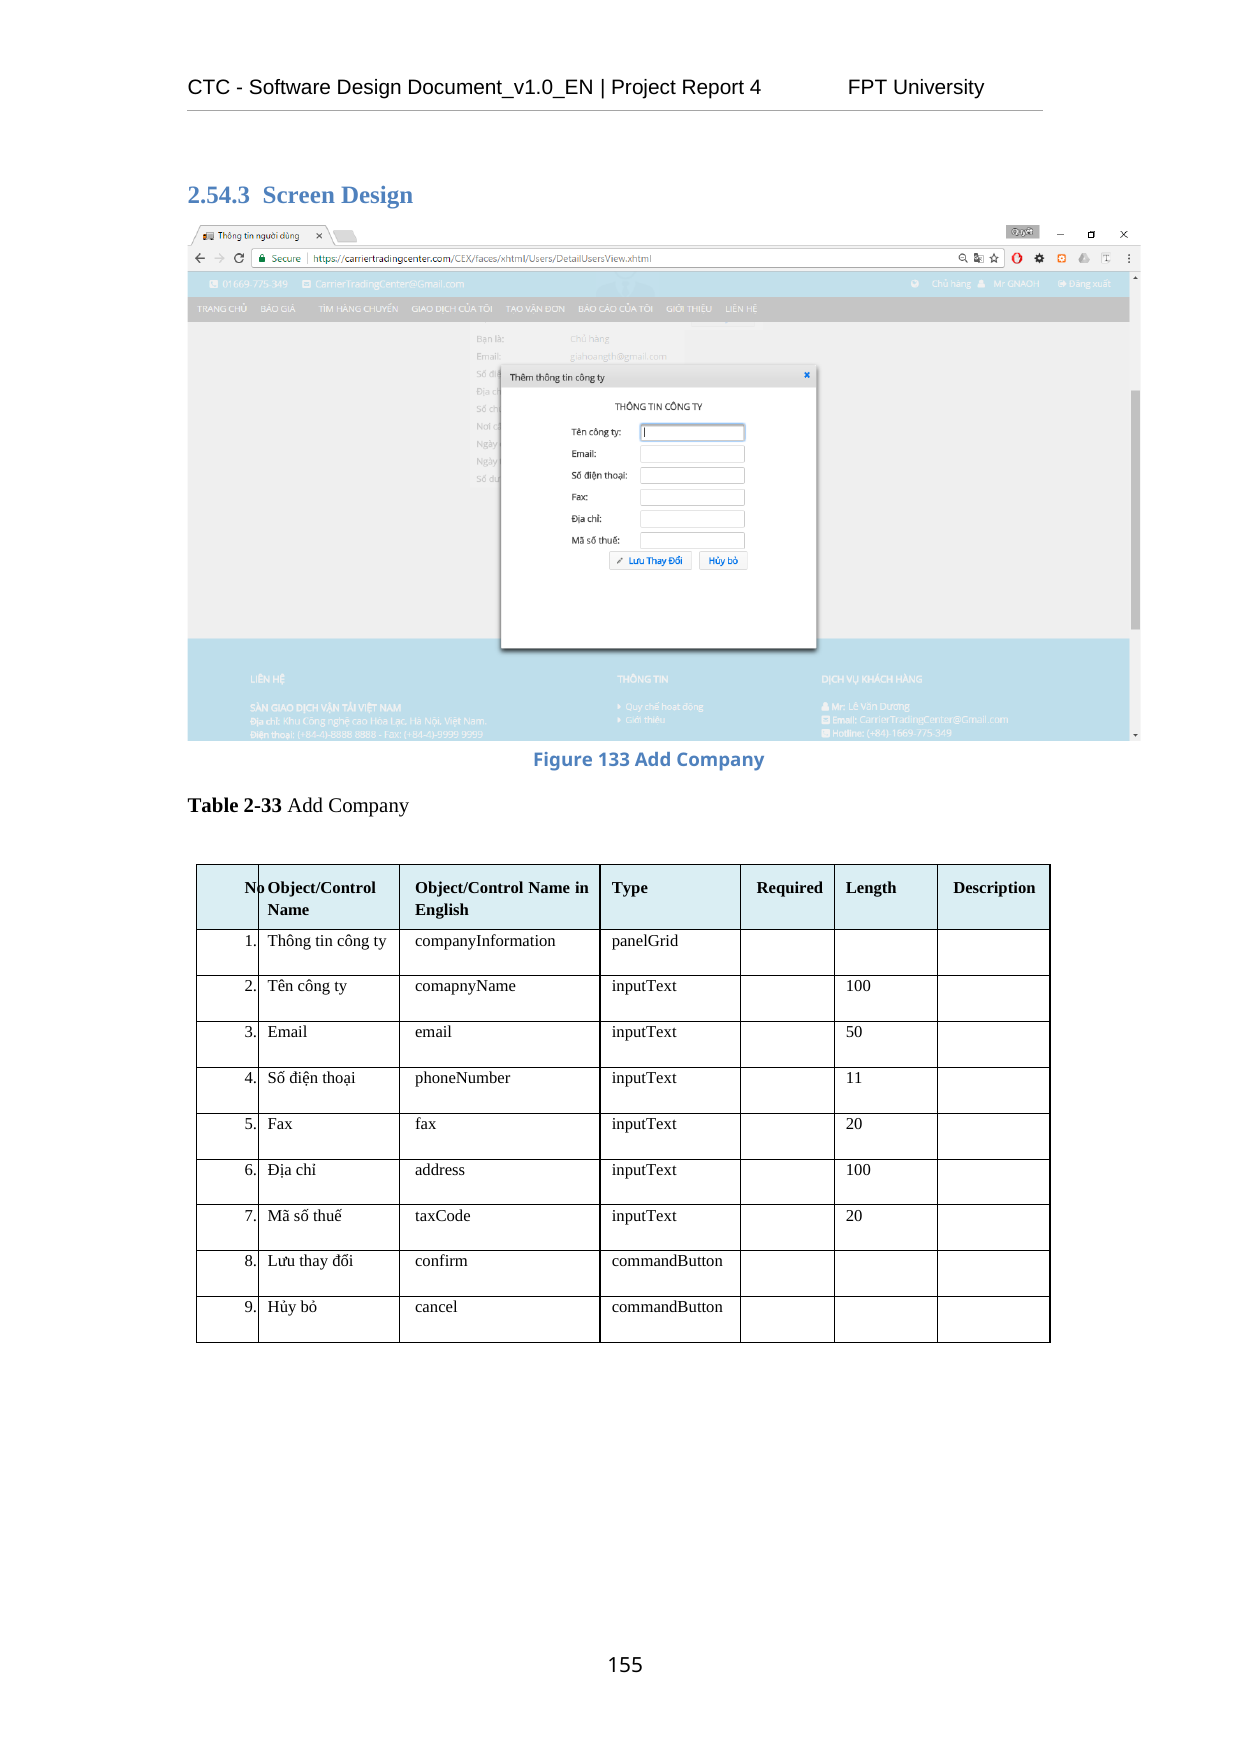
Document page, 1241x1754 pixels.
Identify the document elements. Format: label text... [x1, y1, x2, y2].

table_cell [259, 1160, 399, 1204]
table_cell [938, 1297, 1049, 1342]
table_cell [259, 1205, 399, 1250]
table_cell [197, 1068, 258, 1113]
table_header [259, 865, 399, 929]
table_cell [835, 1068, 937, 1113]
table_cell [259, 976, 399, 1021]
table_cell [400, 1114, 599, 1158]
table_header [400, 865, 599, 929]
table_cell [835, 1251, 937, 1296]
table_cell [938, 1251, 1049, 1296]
text Table 2-33 Add Company [187, 793, 1053, 817]
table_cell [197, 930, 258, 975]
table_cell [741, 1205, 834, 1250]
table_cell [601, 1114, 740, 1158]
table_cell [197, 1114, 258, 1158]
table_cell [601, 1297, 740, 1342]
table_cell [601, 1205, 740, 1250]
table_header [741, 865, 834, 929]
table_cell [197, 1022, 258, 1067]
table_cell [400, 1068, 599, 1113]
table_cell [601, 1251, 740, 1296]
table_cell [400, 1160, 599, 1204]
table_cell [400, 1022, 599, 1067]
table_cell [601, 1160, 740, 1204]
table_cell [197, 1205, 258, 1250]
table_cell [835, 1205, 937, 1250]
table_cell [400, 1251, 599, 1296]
text Figure 133 Add Company [244, 747, 1053, 772]
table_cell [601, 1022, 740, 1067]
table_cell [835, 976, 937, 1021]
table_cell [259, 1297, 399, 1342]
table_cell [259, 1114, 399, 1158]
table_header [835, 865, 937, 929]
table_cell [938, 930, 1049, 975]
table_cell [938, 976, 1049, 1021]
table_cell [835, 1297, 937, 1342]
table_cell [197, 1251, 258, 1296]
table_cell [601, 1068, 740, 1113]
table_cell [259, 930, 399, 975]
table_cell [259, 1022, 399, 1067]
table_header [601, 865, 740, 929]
subtitle Screen Design [187, 180, 1053, 209]
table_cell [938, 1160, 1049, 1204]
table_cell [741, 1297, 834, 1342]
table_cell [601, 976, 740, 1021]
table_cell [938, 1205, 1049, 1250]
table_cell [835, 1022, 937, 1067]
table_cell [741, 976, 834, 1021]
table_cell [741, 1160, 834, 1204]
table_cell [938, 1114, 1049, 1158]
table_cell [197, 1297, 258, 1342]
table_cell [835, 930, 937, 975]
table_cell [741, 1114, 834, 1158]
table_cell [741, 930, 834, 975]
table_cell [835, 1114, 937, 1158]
picture [187, 225, 1141, 741]
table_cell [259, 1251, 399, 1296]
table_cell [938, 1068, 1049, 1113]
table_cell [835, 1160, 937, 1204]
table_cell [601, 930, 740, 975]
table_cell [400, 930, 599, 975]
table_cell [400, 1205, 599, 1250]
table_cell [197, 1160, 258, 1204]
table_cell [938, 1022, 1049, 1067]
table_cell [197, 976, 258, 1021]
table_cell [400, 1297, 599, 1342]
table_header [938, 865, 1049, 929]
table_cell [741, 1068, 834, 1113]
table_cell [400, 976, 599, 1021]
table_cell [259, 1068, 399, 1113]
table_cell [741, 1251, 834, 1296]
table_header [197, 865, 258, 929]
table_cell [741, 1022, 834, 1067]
